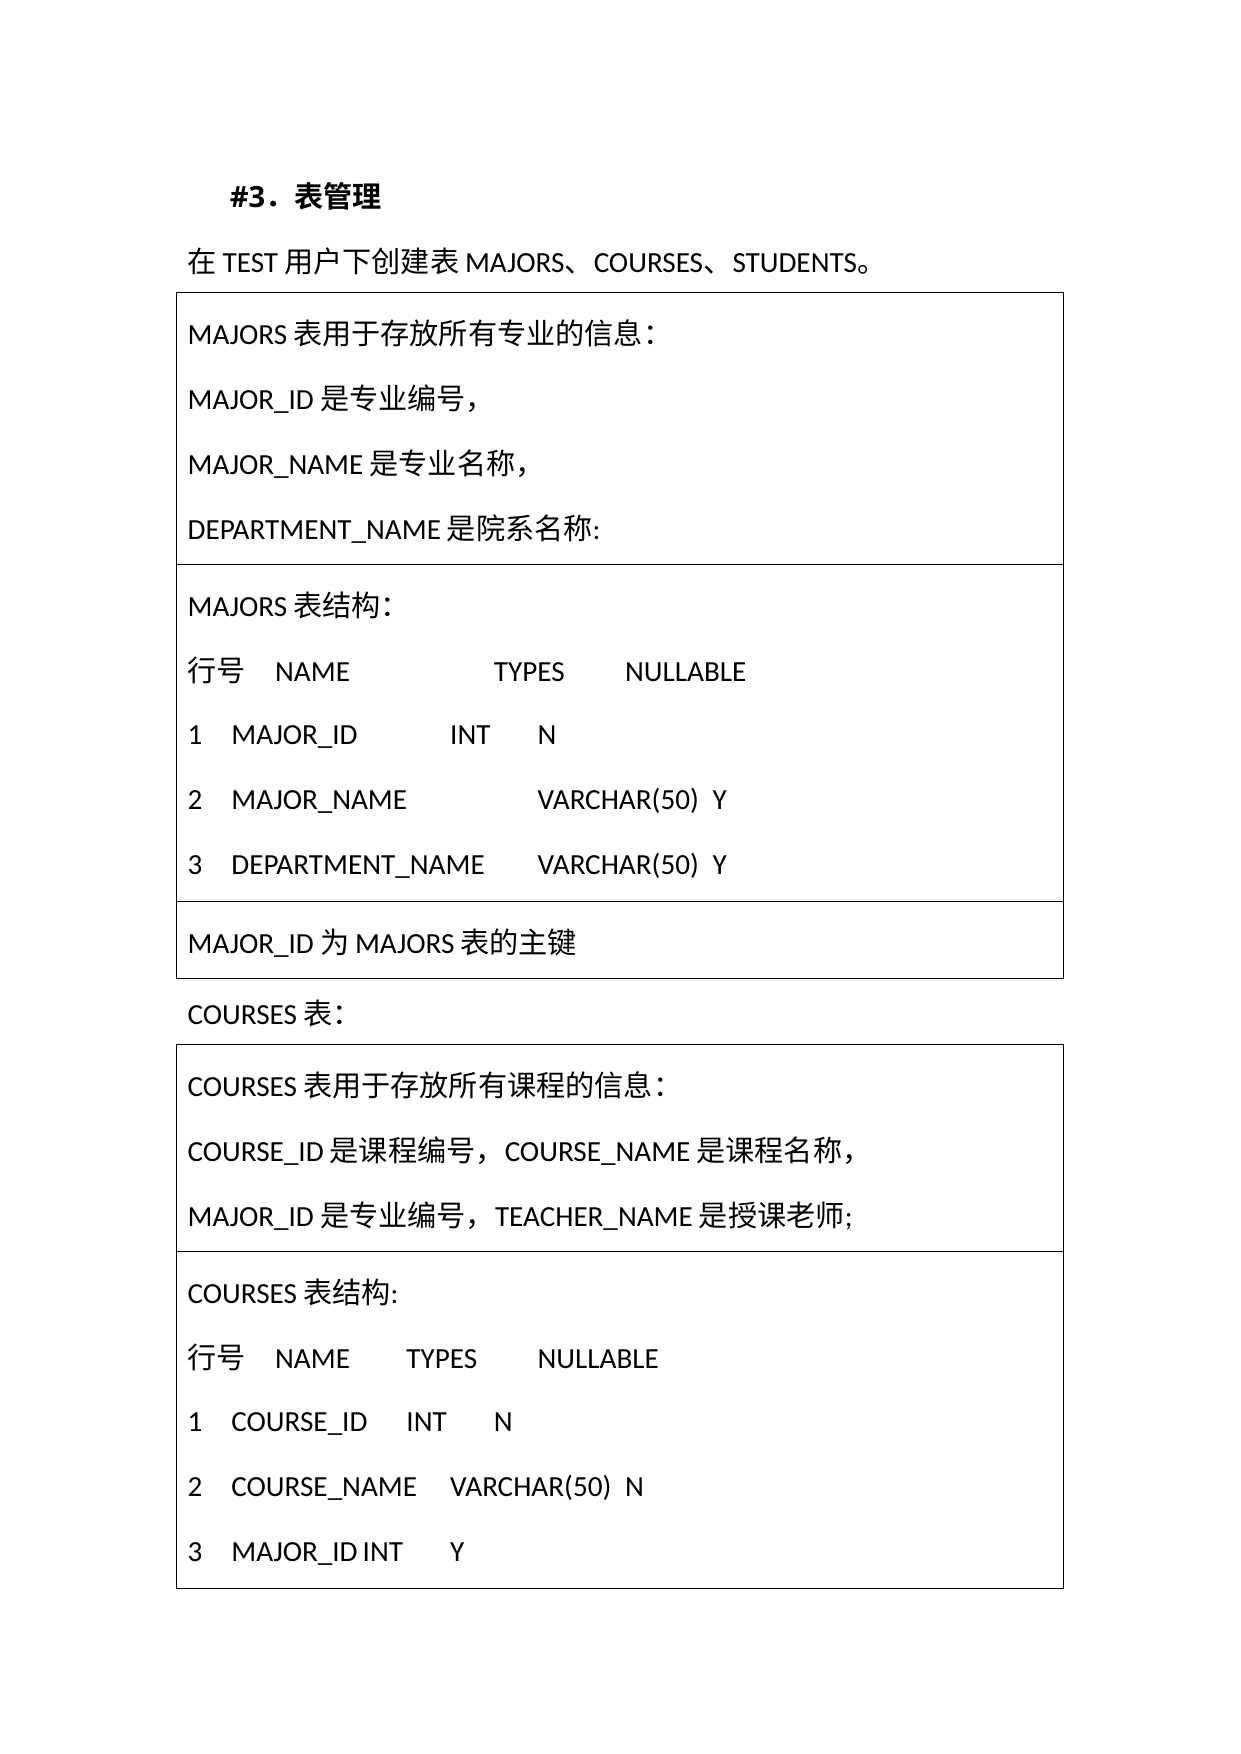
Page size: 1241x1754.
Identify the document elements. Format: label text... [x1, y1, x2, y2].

table_cell MAJOR_ID为MAJORS表的主键 [177, 902, 1063, 978]
text COURSES表： [187, 979, 1053, 1044]
table_header MAJORS表用于存放所有专业的信息： MAJOR_ID是专业编号， MAJOR_NAME是专业名称， DEPARTMENT_NAME是院系名称: [177, 293, 1063, 564]
text 在TEST用户下创建表MAJORS、COURSES、STUDENTS。 [187, 227, 1053, 292]
table_cell MAJORS表结构： 行号 NAME TYPES NULLABLE 1 MAJOR_ID INT N 2 MAJOR_NAME VARCHAR(50) Y 3 DEPARTMENT_NAME VARCHAR(50) Y [177, 565, 1063, 901]
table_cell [177, 1252, 1063, 1588]
subtitle 表管理 [187, 162, 1053, 227]
table_header COURSES表用于存放所有课程的信息： COURSE_ID是课程编号，COURSE_NAME是课程名称， MAJOR_ID是专业编号，TEACHER_NAME是授课老师; [177, 1045, 1063, 1251]
